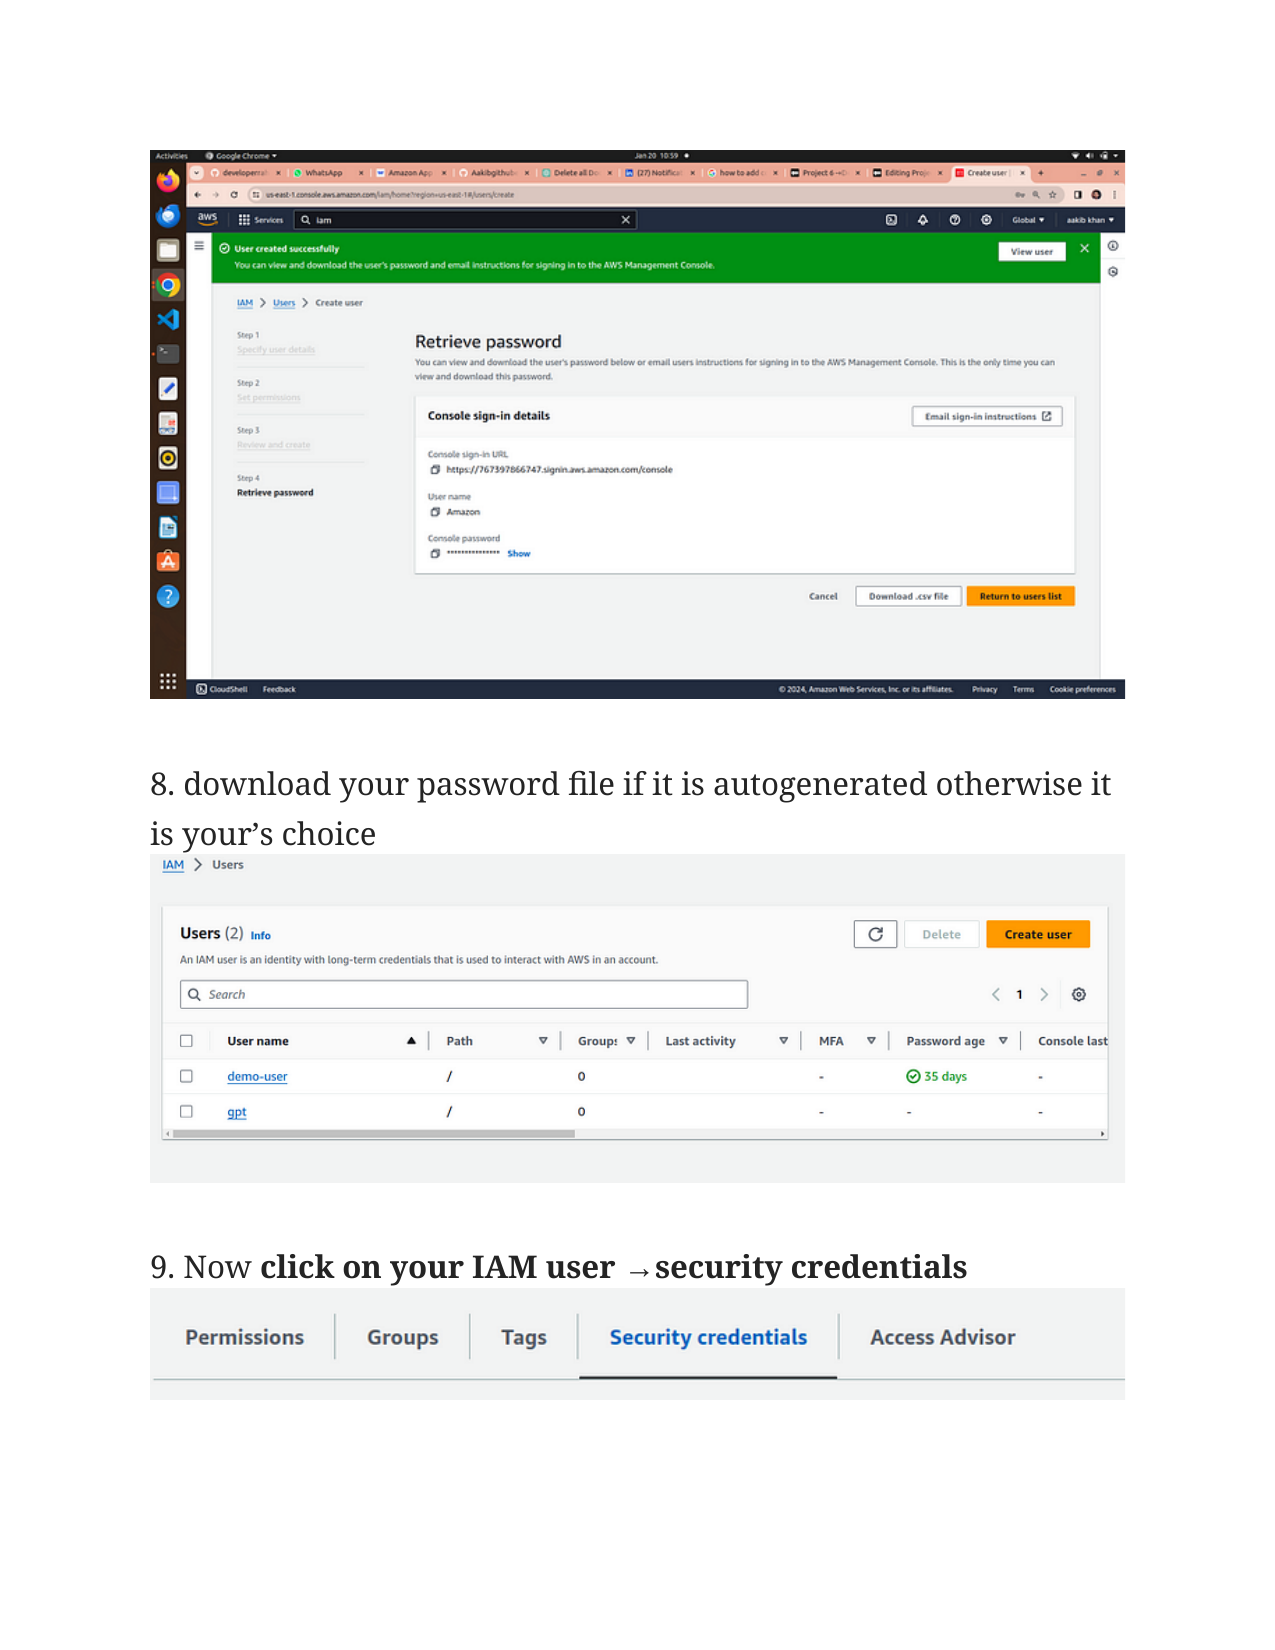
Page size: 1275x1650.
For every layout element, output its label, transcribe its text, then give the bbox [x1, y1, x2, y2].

picture [150, 854, 1125, 1183]
text 8. download your password file if it is autogenerated otherwise it is your’s choice [150, 754, 1125, 854]
text 9. Now click on your IAM user →security credentials [150, 1238, 1125, 1288]
picture [150, 1288, 1125, 1400]
picture [150, 150, 1125, 699]
